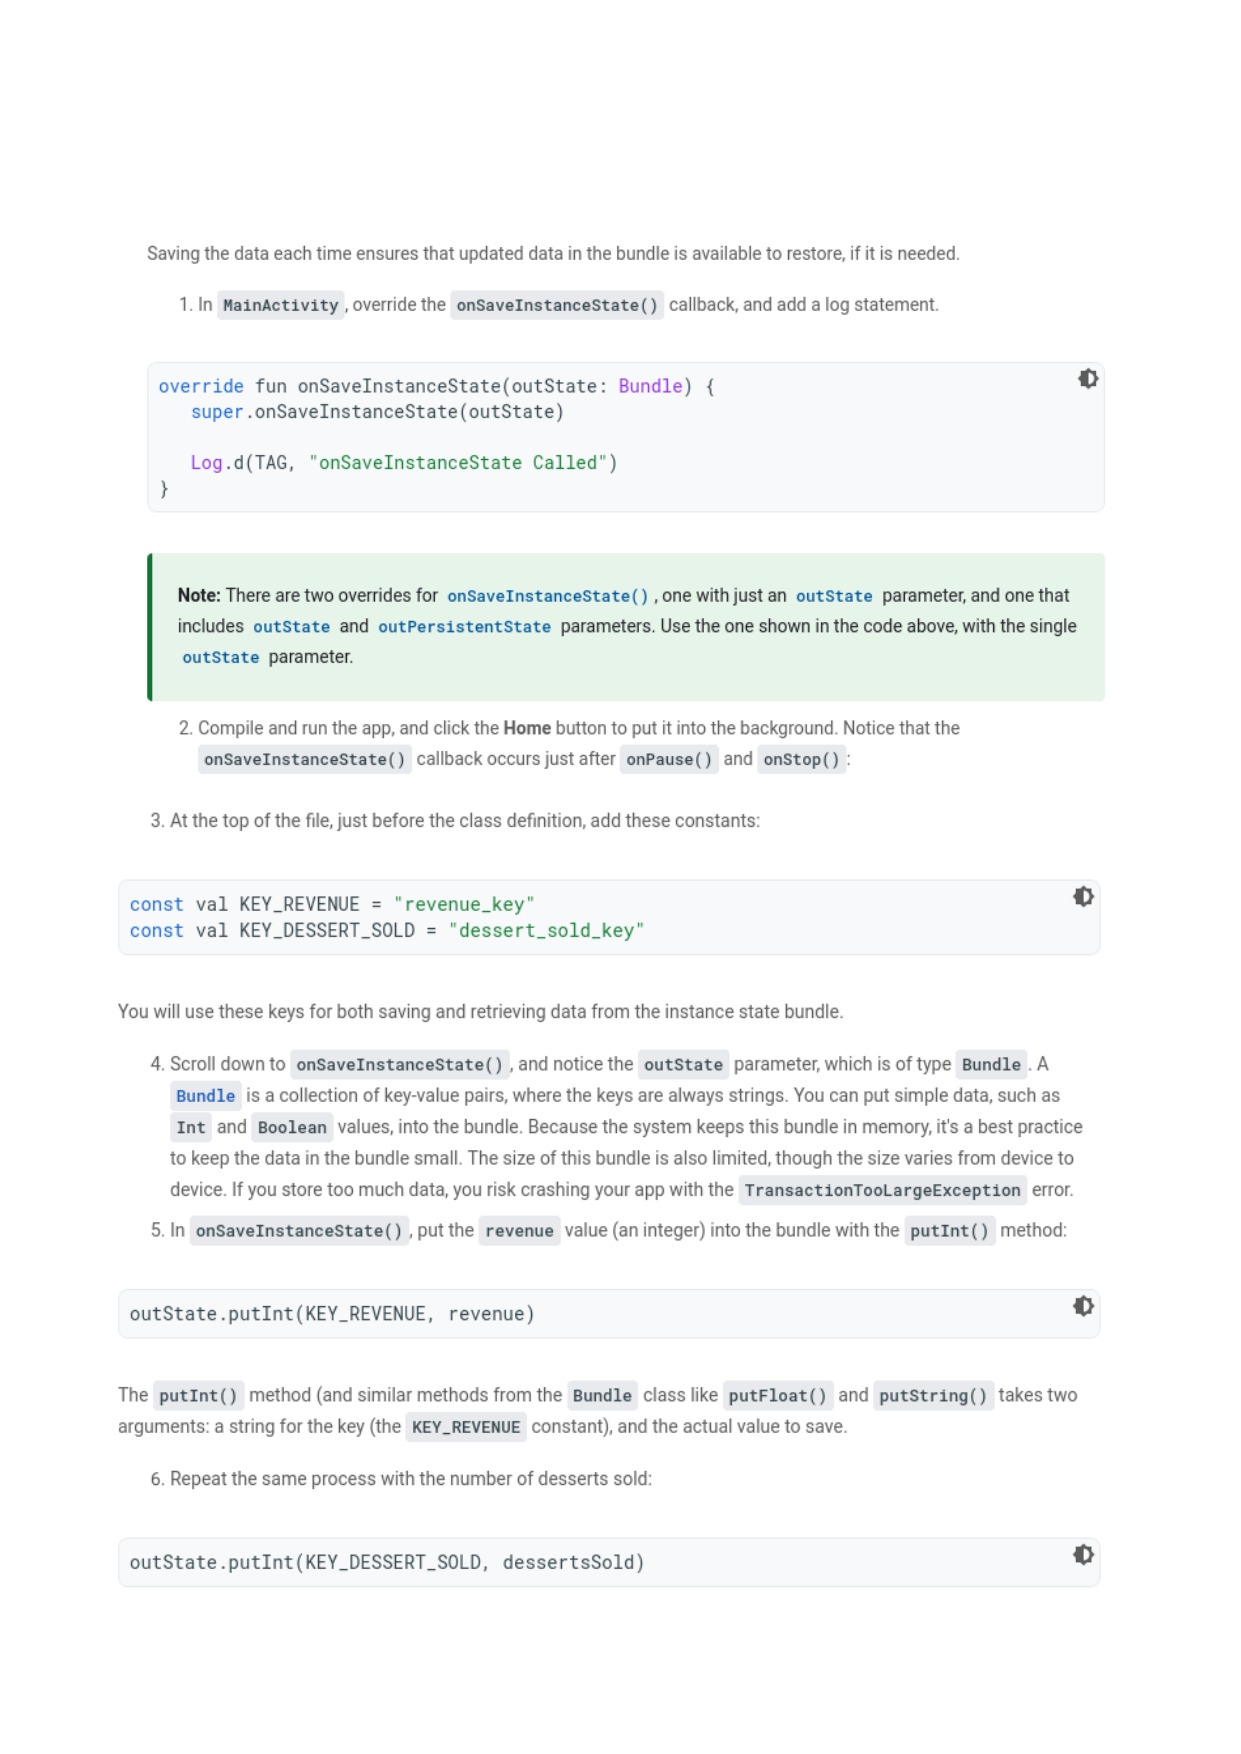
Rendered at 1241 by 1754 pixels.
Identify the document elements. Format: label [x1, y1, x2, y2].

picture [118, 223, 1123, 783]
picture [118, 806, 1123, 1590]
